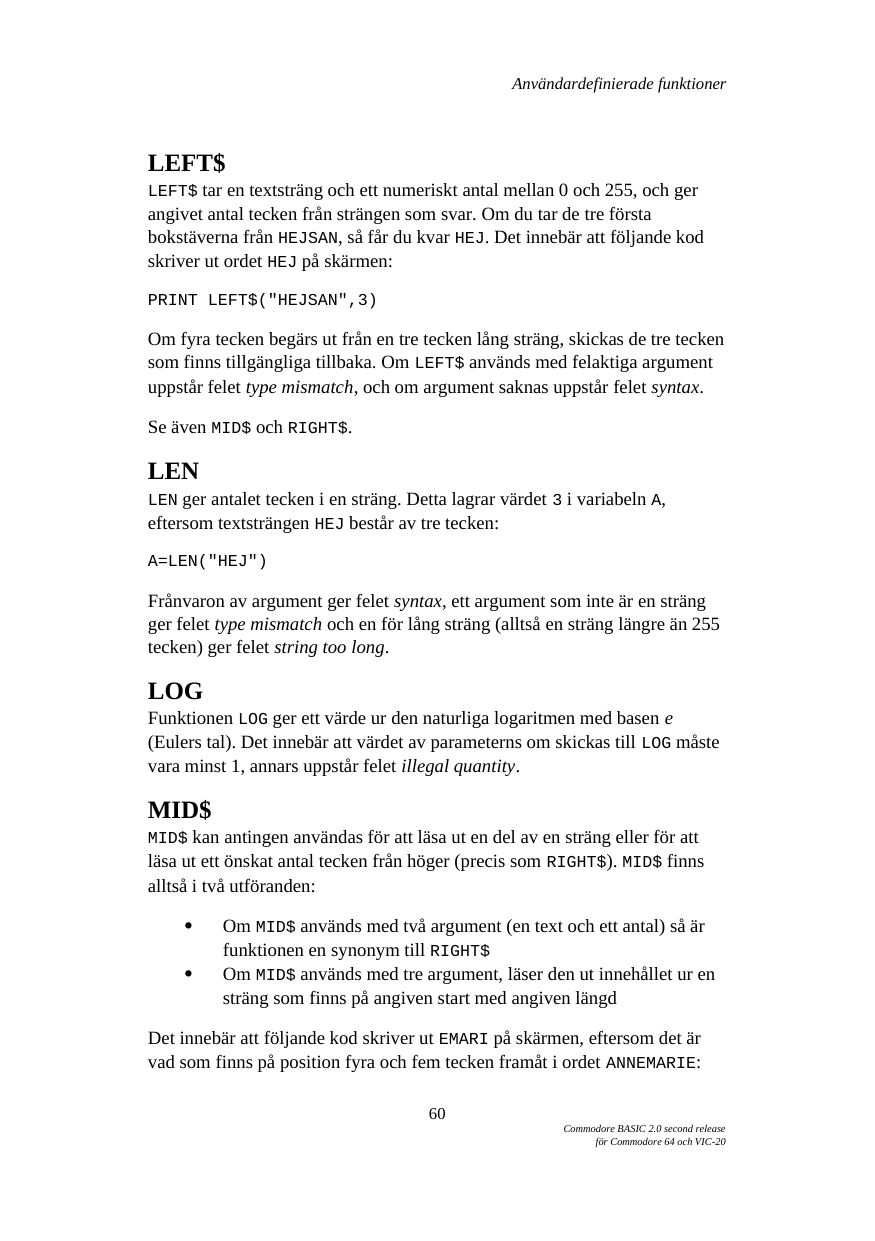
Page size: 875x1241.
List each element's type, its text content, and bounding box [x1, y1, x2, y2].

text Frånvaron av argument ger felet syntax, ett argument som inte är en sträng ger felet type mismatch och en för lång sträng (alltså en sträng längre än 255 tecken) ger felet string too long. [148, 589, 726, 658]
subtitle LEN [148, 456, 726, 485]
text Se även MID$ och RIGHT$. [148, 416, 726, 438]
subtitle MID$ [148, 795, 726, 824]
text MID$ kan antingen användas för att läsa ut en del av en sträng eller för att läsa ut ett önskat antal tecken från höger (precis som RIGHT$). MID$ finns alltså i två utföranden: [148, 826, 726, 896]
subtitle LOG [148, 676, 726, 705]
list Om MID$ används med tre argument, läser den ut innehållet ur en sträng som finns på angiven start med angiven längd [185, 963, 726, 1009]
text LEN ger antalet tecken i en sträng. Detta lagrar värdet 3 i variabeln A, eftersom textsträngen HEJ består av tre tecken: [148, 487, 726, 534]
text Funktionen LOG ger ett värde ur den naturliga logaritmen med basen e (Eulers tal). Det innebär att värdet av parameterns om skickas till LOG måste vara minst 1, annars uppstår felet illegal quantity. [148, 707, 726, 777]
text PRINT LEFT$("HEJSAN",3) [148, 291, 726, 310]
list Om MID$ används med två argument (en text och ett antal) så är funktionen en synonym till RIGHT$ [185, 914, 726, 961]
subtitle LEFT$ [148, 148, 726, 176]
text Det innebär att följande kod skriver ut EMARI på skärmen, eftersom det är vad som finns på position fyra och fem tecken framåt i ordet ANNEMARIE: [148, 1027, 726, 1074]
text A=LEN("HEJ") [148, 553, 726, 571]
text Om fyra tecken begärs ut från en tre tecken lång sträng, skickas de tre tecken som finns tillgängliga tillbaka. Om LEFT$ används med felaktiga argument uppstår felet type mismatch, och om argument saknas uppstår felet syntax. [148, 328, 726, 397]
text LEFT$ tar en textsträng och ett numeriskt antal mellan 0 och 255, och ger angivet antal tecken från strängen som svar. Om du tar de tre första bokstäverna från HEJSAN, så får du kvar HEJ. Det innebär att följande kod skriver ut ordet HEJ på skärmen: [148, 179, 726, 273]
